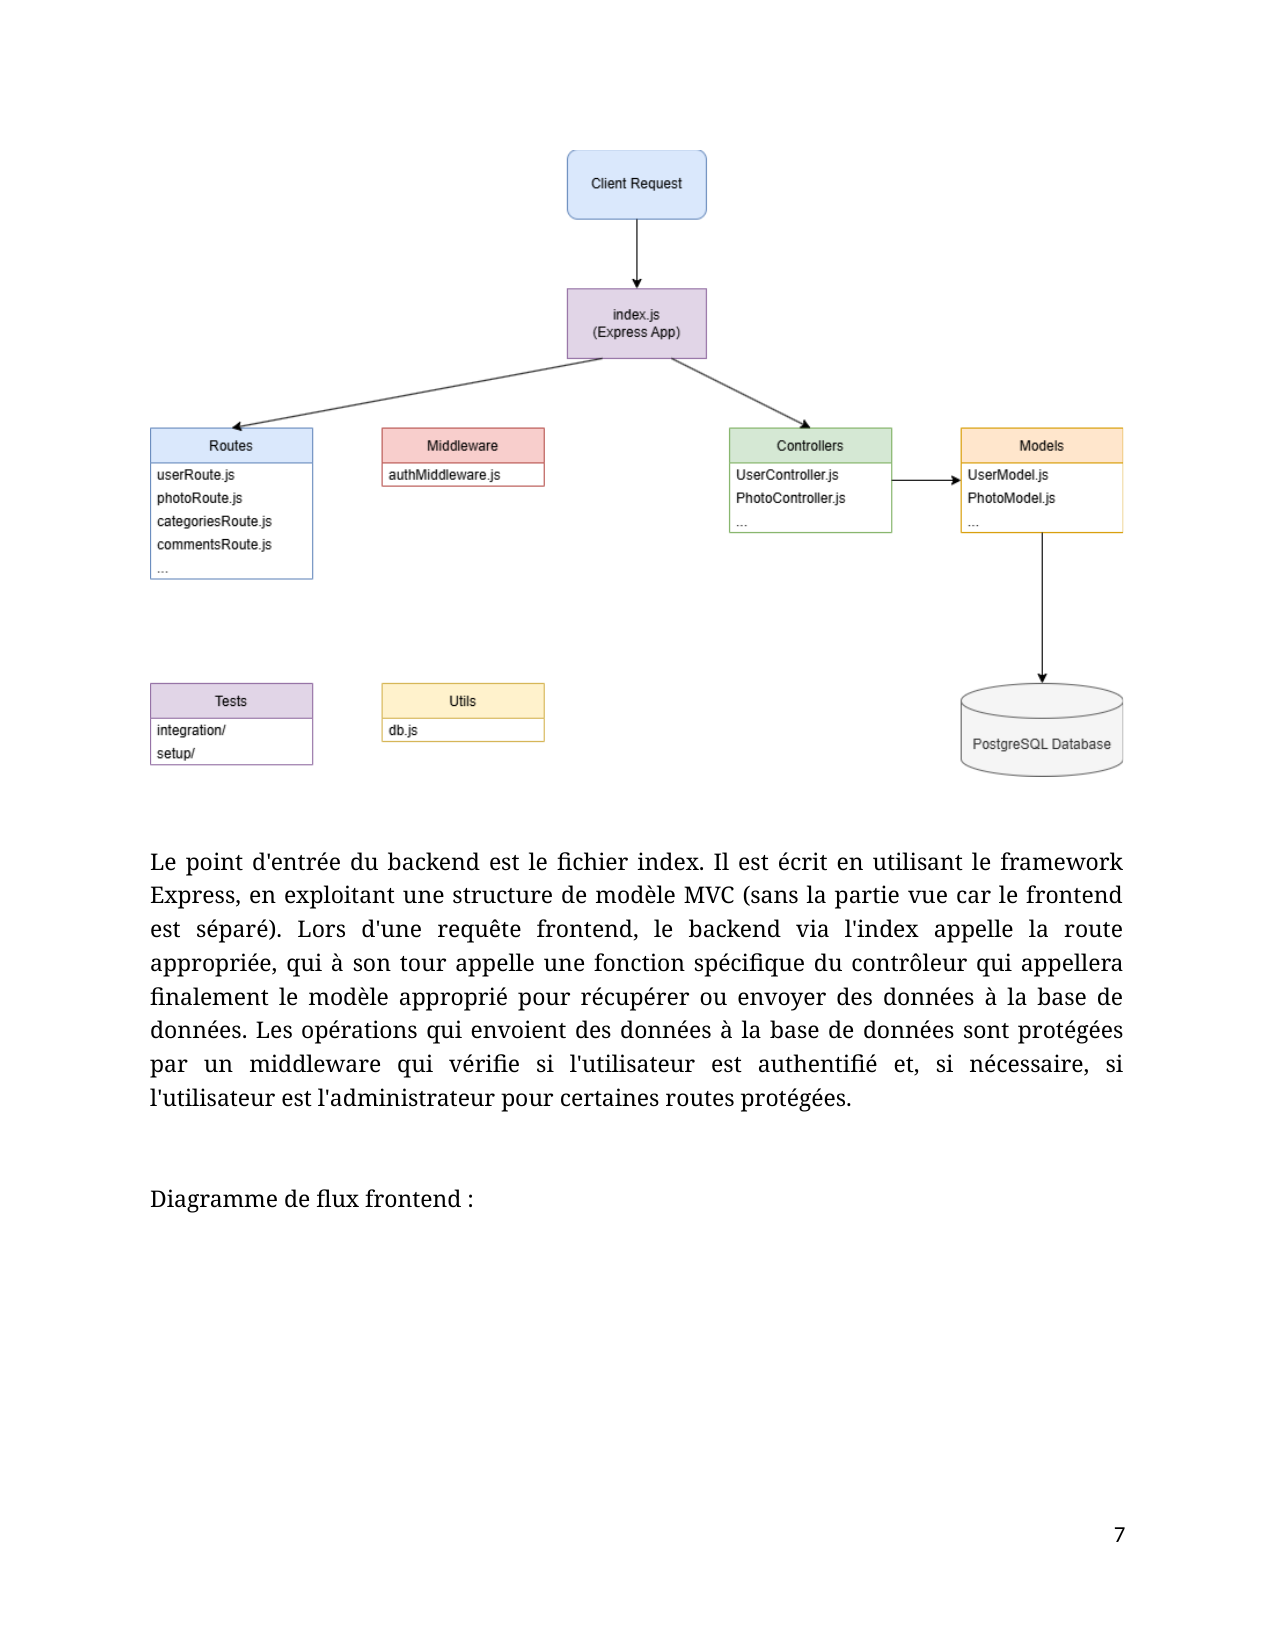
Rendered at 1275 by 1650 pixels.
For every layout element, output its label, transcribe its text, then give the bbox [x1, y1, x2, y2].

text Diagramme de flux frontend : [150, 1183, 1125, 1214]
text Le point d'entrée du backend est le fichier index. Il est écrit en utilisant le framework Express, en exploitant une structure de modèle MVC (sans la partie vue car le frontend est séparé). Lors d'une requête frontend, le backend via l'index appelle la route appropriée, qui à son tour appelle une fonction spécifique du contrôleur qui appellera finalement le modèle approprié pour récupérer ou envoyer des données à la base de données. Les opérations qui envoient des données à la base de données sont protégées par un middleware qui vérifie si l'utilisateur est authentifié et, si nécessaire, si l'utilisateur est l'administrateur pour certaines routes protégées. [150, 846, 1125, 1113]
picture [150, 150, 1124, 777]
